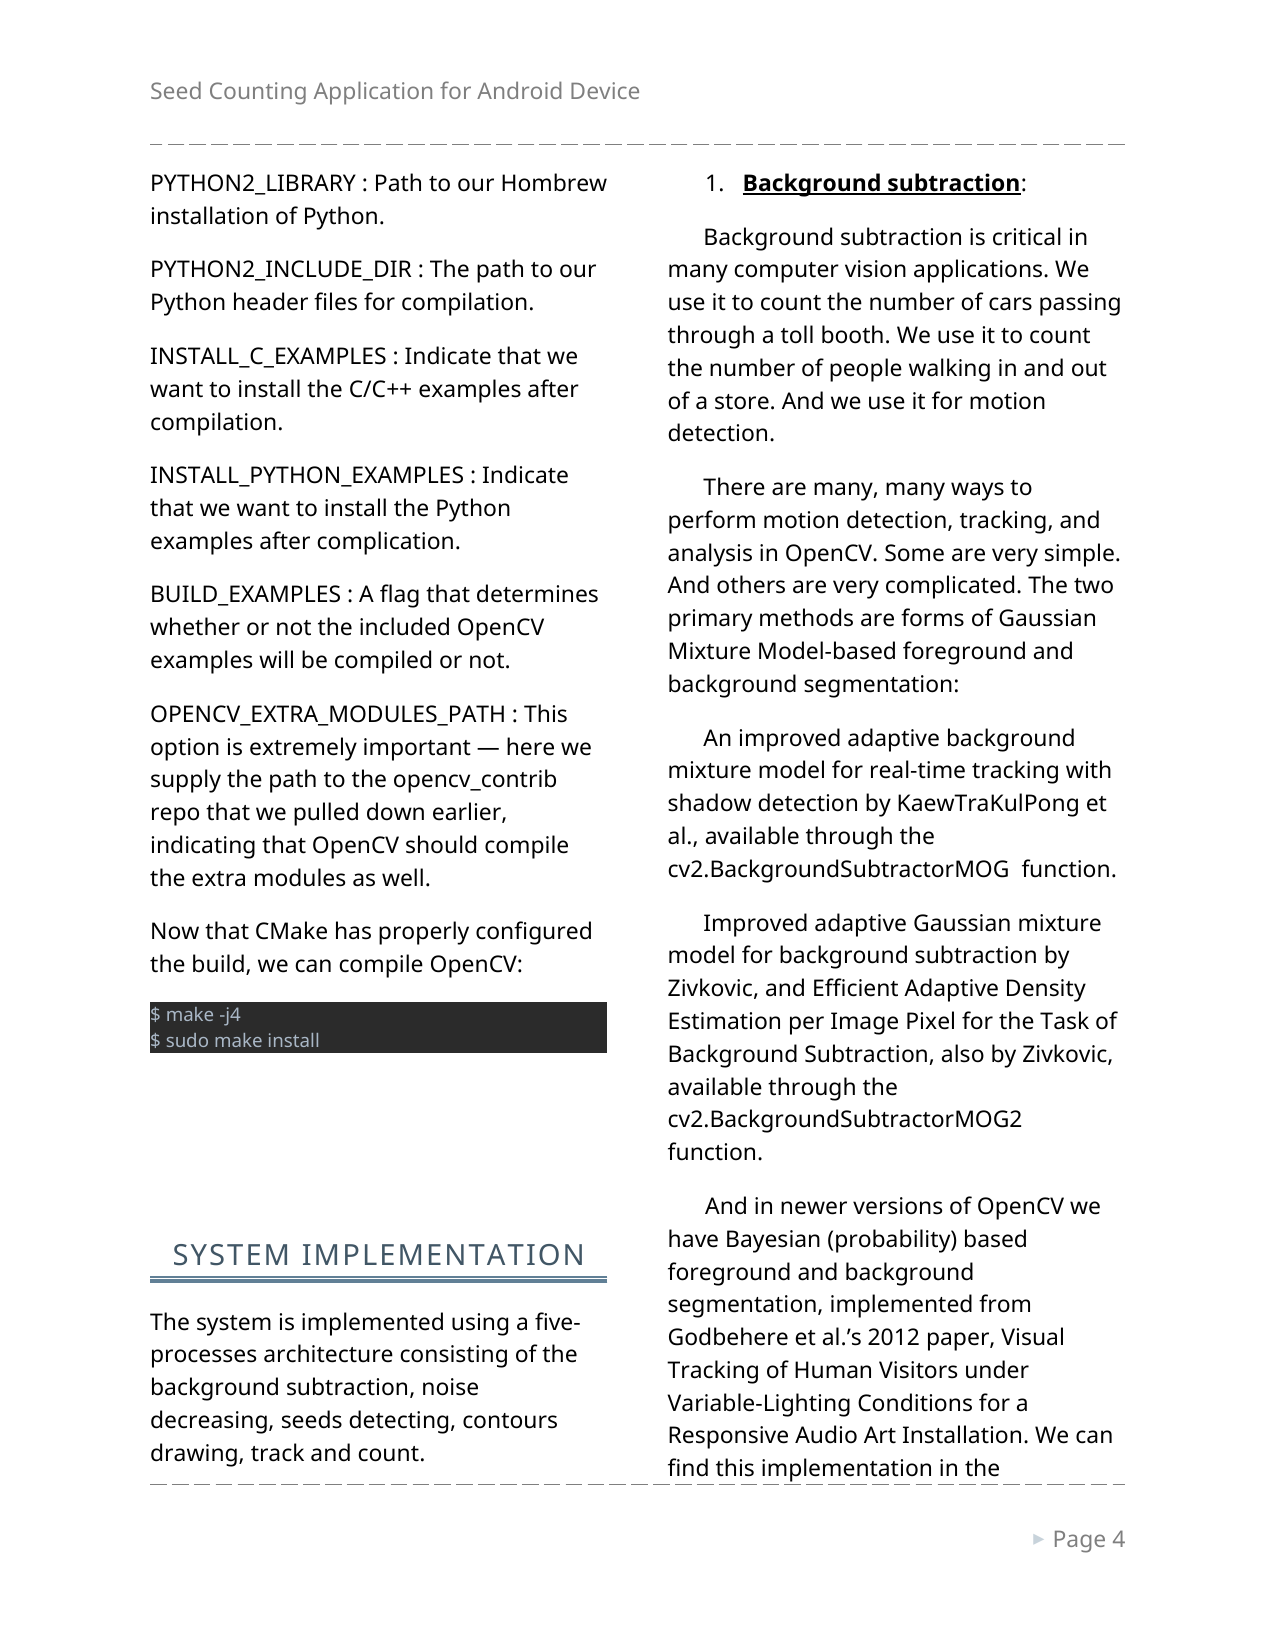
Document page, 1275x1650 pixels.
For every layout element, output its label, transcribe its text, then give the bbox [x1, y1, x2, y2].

text An improved adaptive background mixture model for real-time tracking with shadow detection by KaewTraKulPong et al., available through the cv2.BackgroundSubtractorMOG function. [667, 722, 1125, 884]
text Now that CMake has properly configured the build, we can compile OpenCV: [150, 915, 607, 979]
text BUILD_EXAMPLES : A flag that determines whether or not the included OpenCV examples will be compiled or not. [150, 578, 607, 675]
list Background subtraction: [705, 167, 1125, 198]
text $ make -j4 [150, 1002, 607, 1027]
text PYTHON2_INCLUDE_DIR : The path to our Python header files for compilation. [150, 253, 607, 317]
text $ sudo make install [150, 1027, 607, 1053]
text OPENCV_EXTRA_MODULES_PATH : This option is extremely important — here we supply the path to the opencv_contrib repo that we pulled down earlier, indicating that OpenCV should compile the extra modules as well. [150, 698, 607, 893]
text INSTALL_PYTHON_EXAMPLES : Indicate that we want to install the Python examples after complication. [150, 459, 607, 556]
text The system is implemented using a five-processes architecture consisting of the background subtraction, noise decreasing, seeds detecting, contours drawing, track and count. [150, 1305, 607, 1468]
text Improved adaptive Gaussian mixture model for background subtraction by Zivkovic, and Efficient Adaptive Density Estimation per Image Pixel for the Task of Background Subtraction, also by Zivkovic, available through the cv2.BackgroundSubtractorMOG2 function. [667, 906, 1125, 1167]
text PYTHON2_LIBRARY : Path to our Hombrew installation of Python. [150, 167, 607, 231]
text Background subtraction is critical in many computer vision applications. We use it to count the number of cars passing through a toll booth. We use it to count the number of people walking in and out of a store. And we use it for motion detection. [667, 221, 1125, 449]
subtitle SYSTEM IMPLEMENTATION [150, 1234, 607, 1276]
text There are many, many ways to perform motion detection, tracking, and analysis in OpenCV. Some are very simple. And others are very complicated. The two primary methods are forms of Gaussian Mixture Model-based foreground and background segmentation: [667, 471, 1125, 699]
text INSTALL_C_EXAMPLES : Indicate that we want to install the C/C++ examples after compilation. [150, 340, 607, 437]
